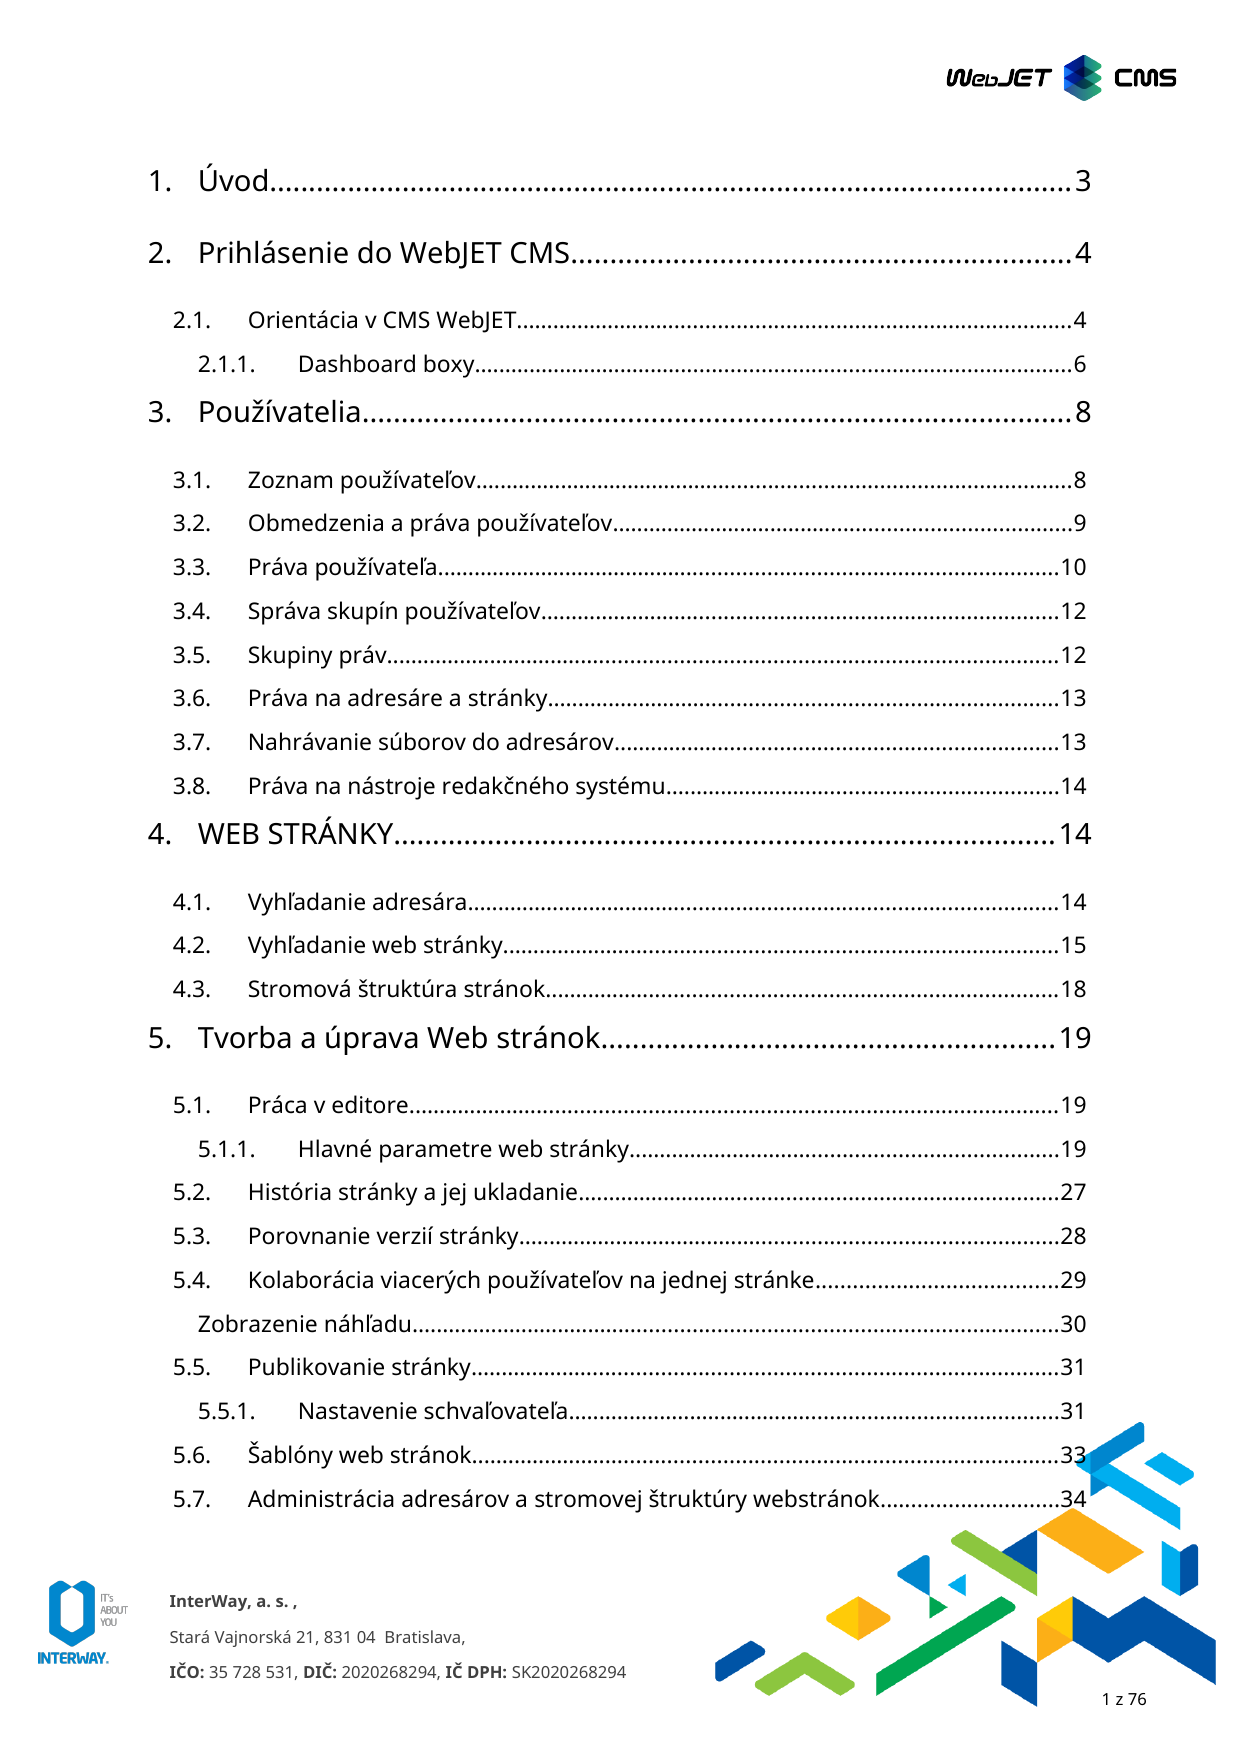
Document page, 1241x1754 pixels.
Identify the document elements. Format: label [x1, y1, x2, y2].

picture [220, 1411, 227, 1417]
picture [493, 1411, 501, 1418]
picture [946, 55, 1177, 101]
picture [220, 1411, 1241, 1743]
picture [37, 1579, 129, 1665]
